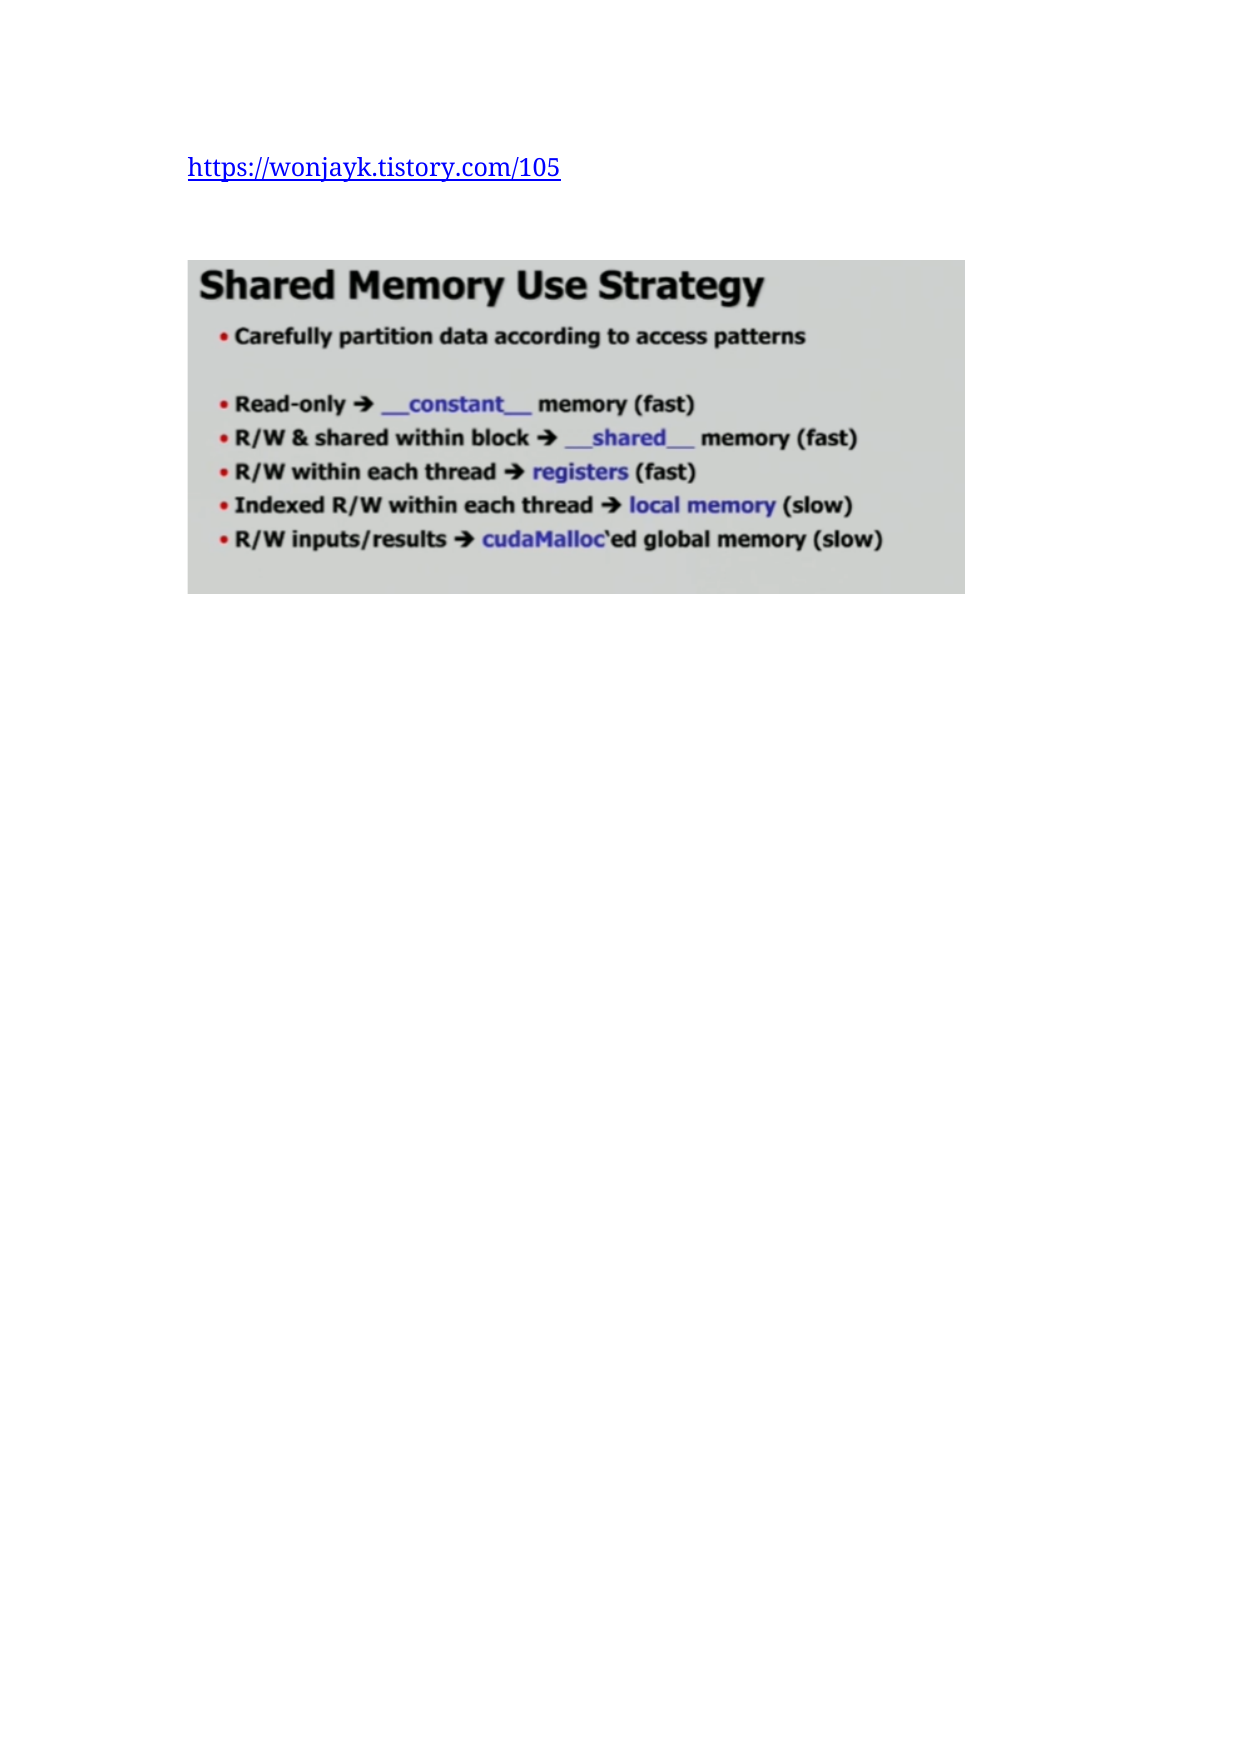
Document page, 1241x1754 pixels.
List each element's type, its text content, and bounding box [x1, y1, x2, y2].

picture [187, 260, 965, 594]
text https://wonjayk.tistory.com/105 [187, 150, 1053, 184]
